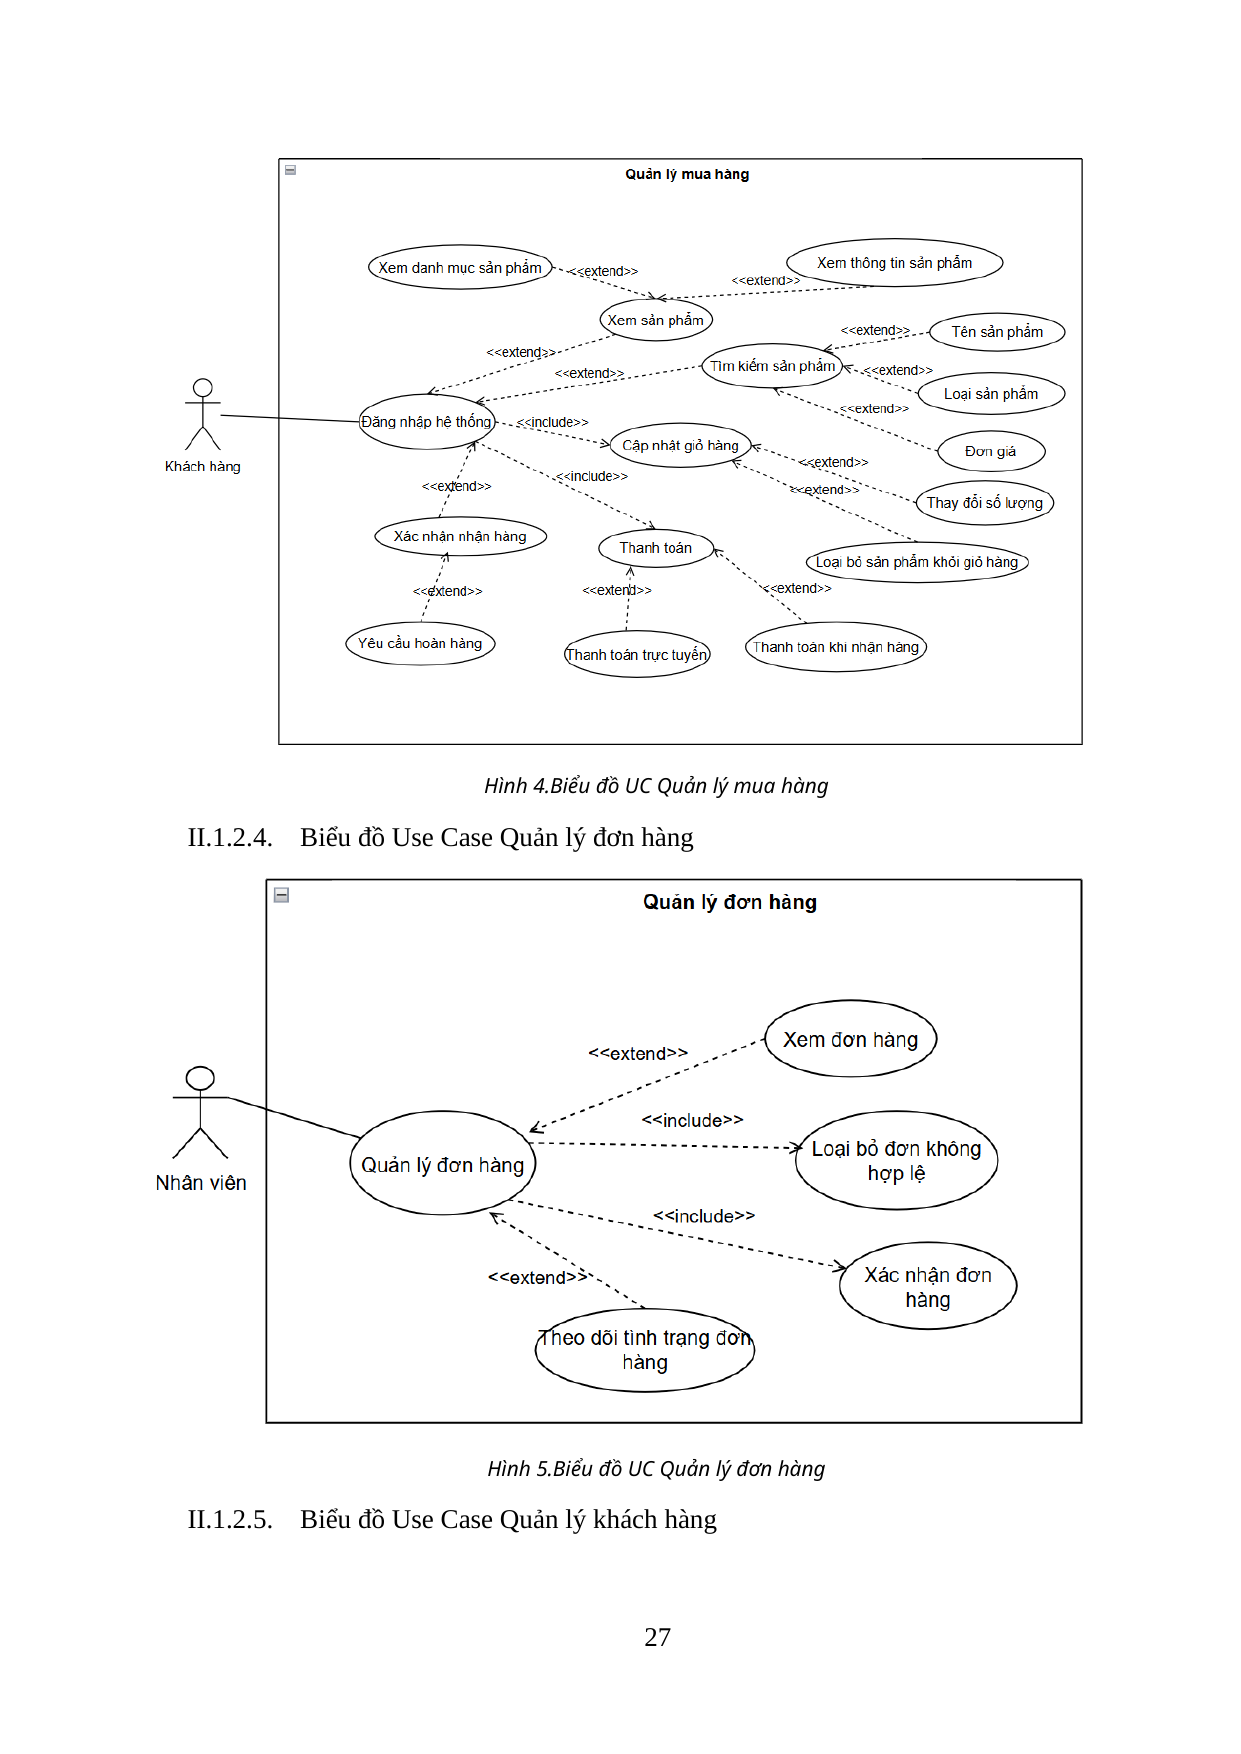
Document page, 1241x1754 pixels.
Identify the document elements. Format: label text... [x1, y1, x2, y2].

text Hình 5.Biểu đồ UC Quản lý đơn hàng [150, 1454, 1090, 1483]
list Biểu đồ Use Case Quản lý đơn hàng [187, 821, 1090, 852]
text Hình 4.Biểu đồ UC Quản lý mua hàng [150, 772, 1090, 800]
picture [150, 873, 1091, 1433]
list Biểu đồ Use Case Quản lý khách hàng [187, 1503, 1090, 1534]
picture [150, 150, 1091, 750]
